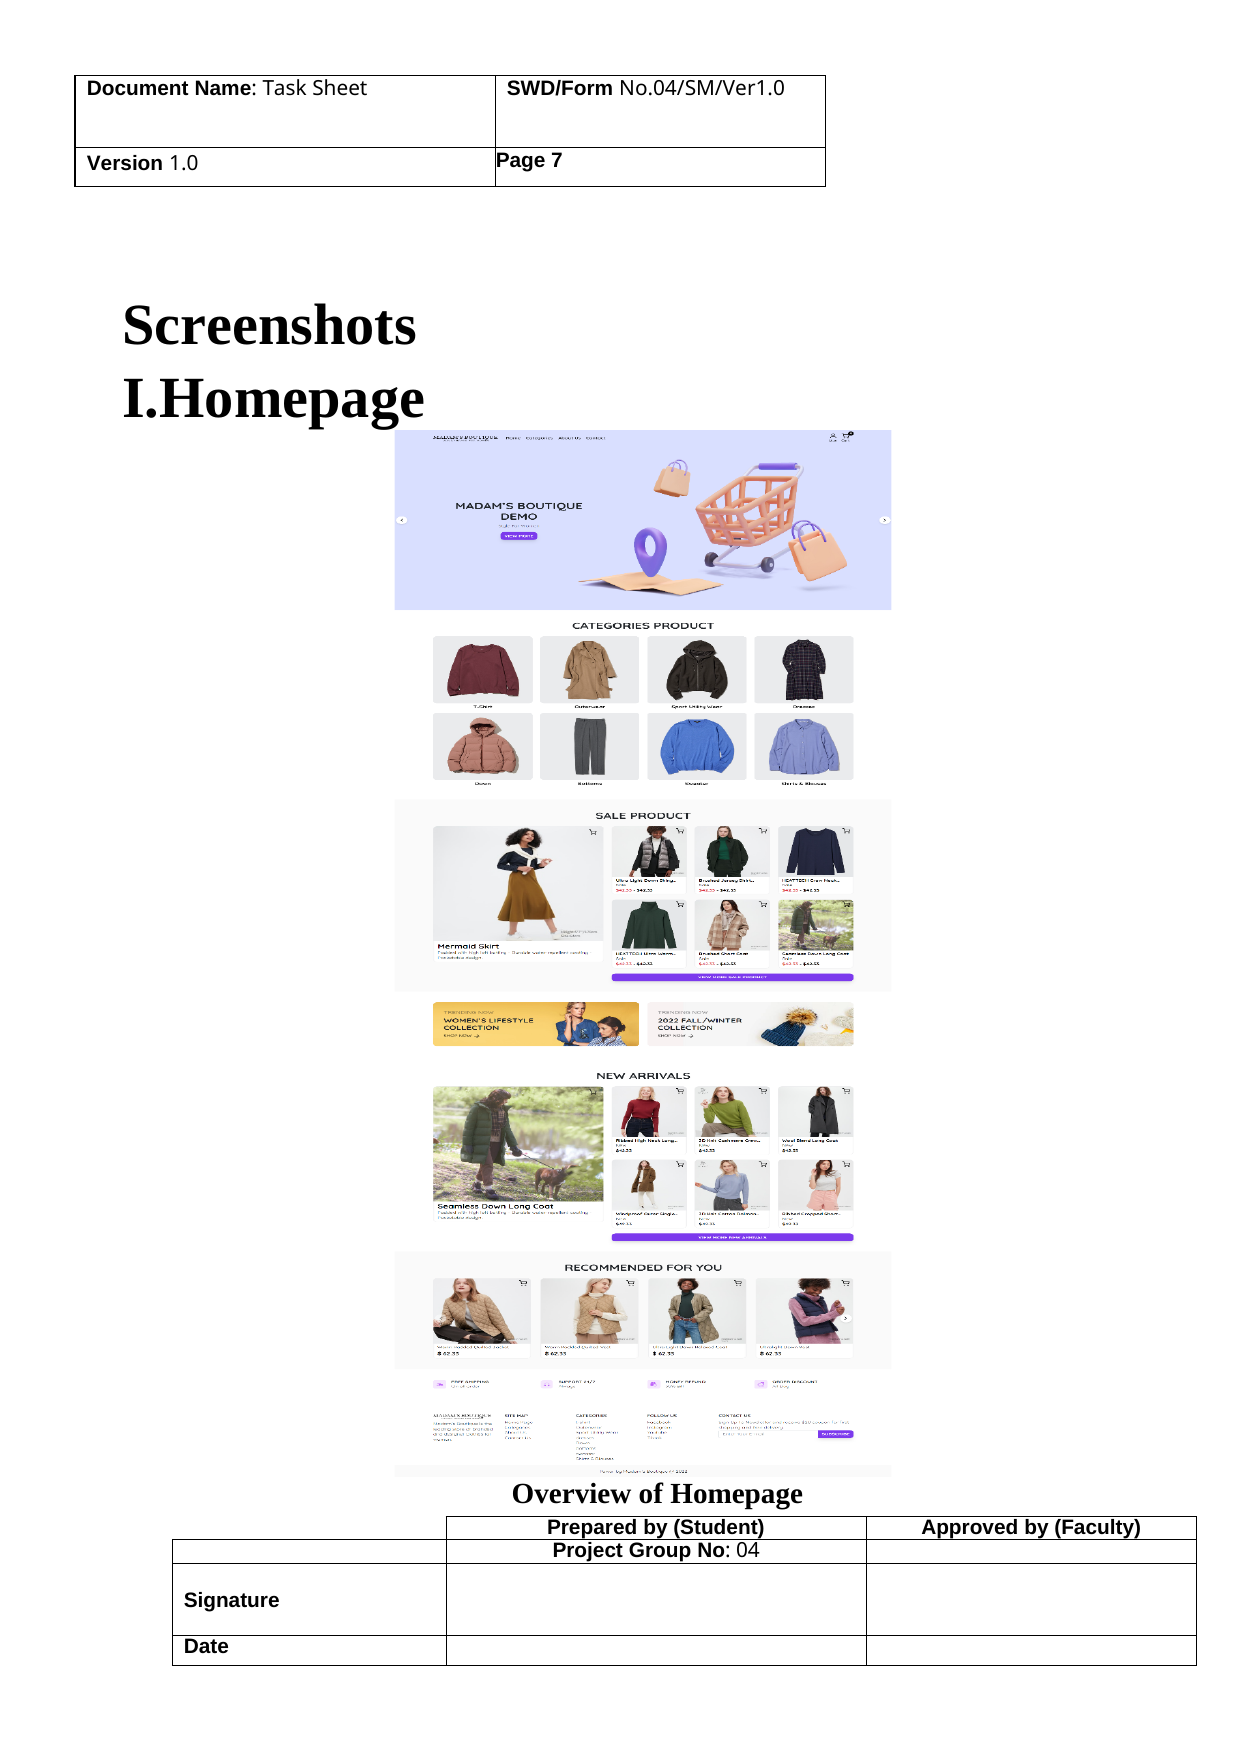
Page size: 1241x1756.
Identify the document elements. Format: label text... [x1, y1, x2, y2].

text Overview of Homepage [75, 1477, 1211, 1510]
subtitle I.Homepage [122, 363, 1211, 430]
picture [394, 430, 892, 1477]
subtitle Screenshots [122, 289, 1211, 357]
